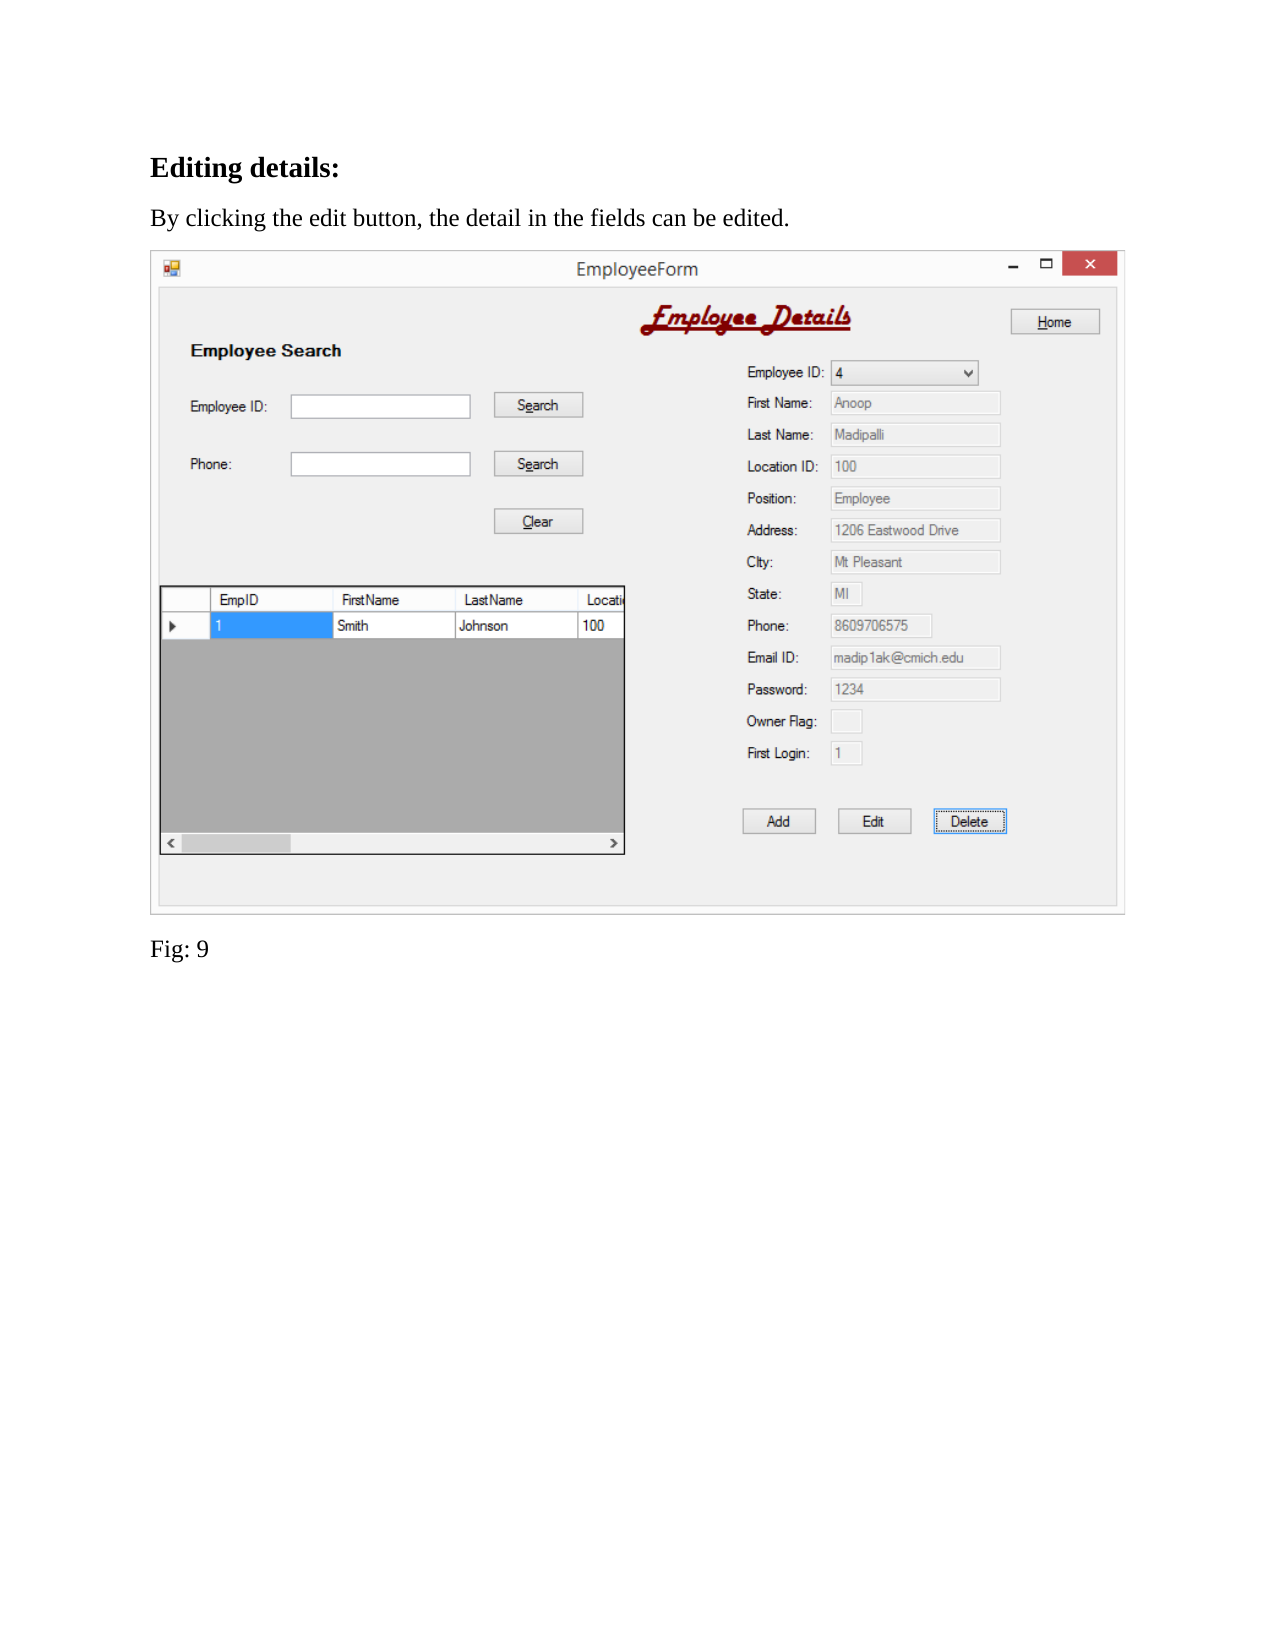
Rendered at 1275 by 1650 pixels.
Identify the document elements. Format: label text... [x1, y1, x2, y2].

text Fig: 9 [150, 934, 1125, 962]
text By clicking the edit button, the detail in the fields can be edited. [150, 203, 1125, 232]
text Editing details: [150, 150, 1125, 183]
picture [150, 250, 1125, 915]
